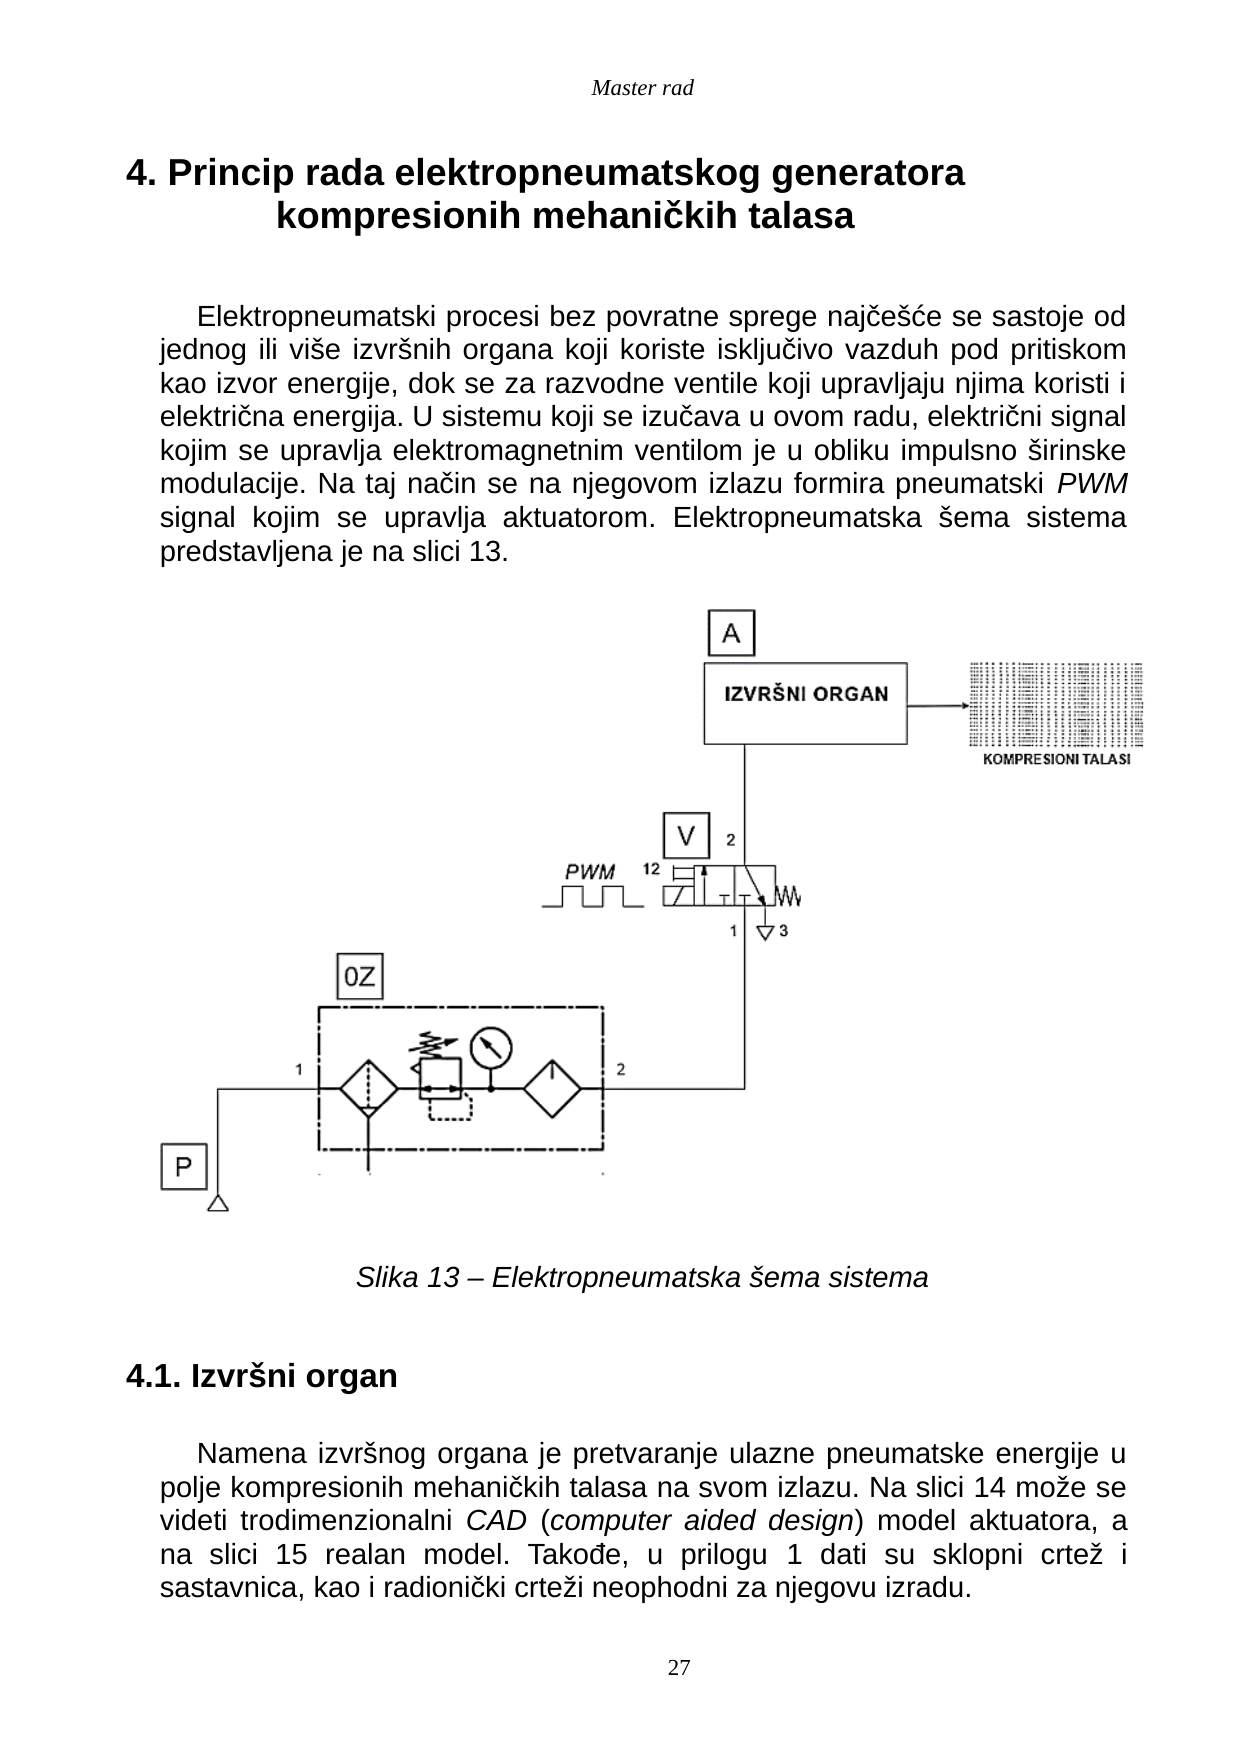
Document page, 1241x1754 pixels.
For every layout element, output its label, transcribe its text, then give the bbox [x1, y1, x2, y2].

subtitle Princip rada elektropneumatskog generatora kompresionih mehaničkih talasa [89, 150, 1128, 236]
subtitle Izvršni organ [89, 1356, 1128, 1394]
text Elektropneumatski procesi bez povratne sprege najčešće se sastoje od jednog ili više izvršnih organa koji koriste isključivo vazduh pod pritiskom kao izvor energije, dok se za razvodne ventile koji upravljaju njima koristi i električna energija. U sistemu koji se izučava u ovom radu, električni signal kojim se upravlja elektromagnetnim ventilom je u obliku impulsno širinske modulacije. Na taj način se na njegovom izlazu formira pneumatski PWM signal kojim se upravlja aktuatorom. Elektropneumatska šema sistema predstavljena je na slici 13. [159, 299, 1128, 567]
picture [159, 608, 1147, 1218]
text Namena izvršnog organa je pretvaranje ulazne pneumatske energije u polje kompresionih mehaničkih talasa na svom izlazu. Na slici 14 može se videti trodimenzionalni CAD (computer aided design) model aktuatora, a na slici 15 realan model. Takođe, u prilogu 1 dati su sklopni crtež i sastavnica, kao i radionički crteži neophodni za njegovu izradu. [159, 1436, 1128, 1604]
text Slika 13 – Elektropneumatska šema sistema [159, 1260, 1128, 1293]
